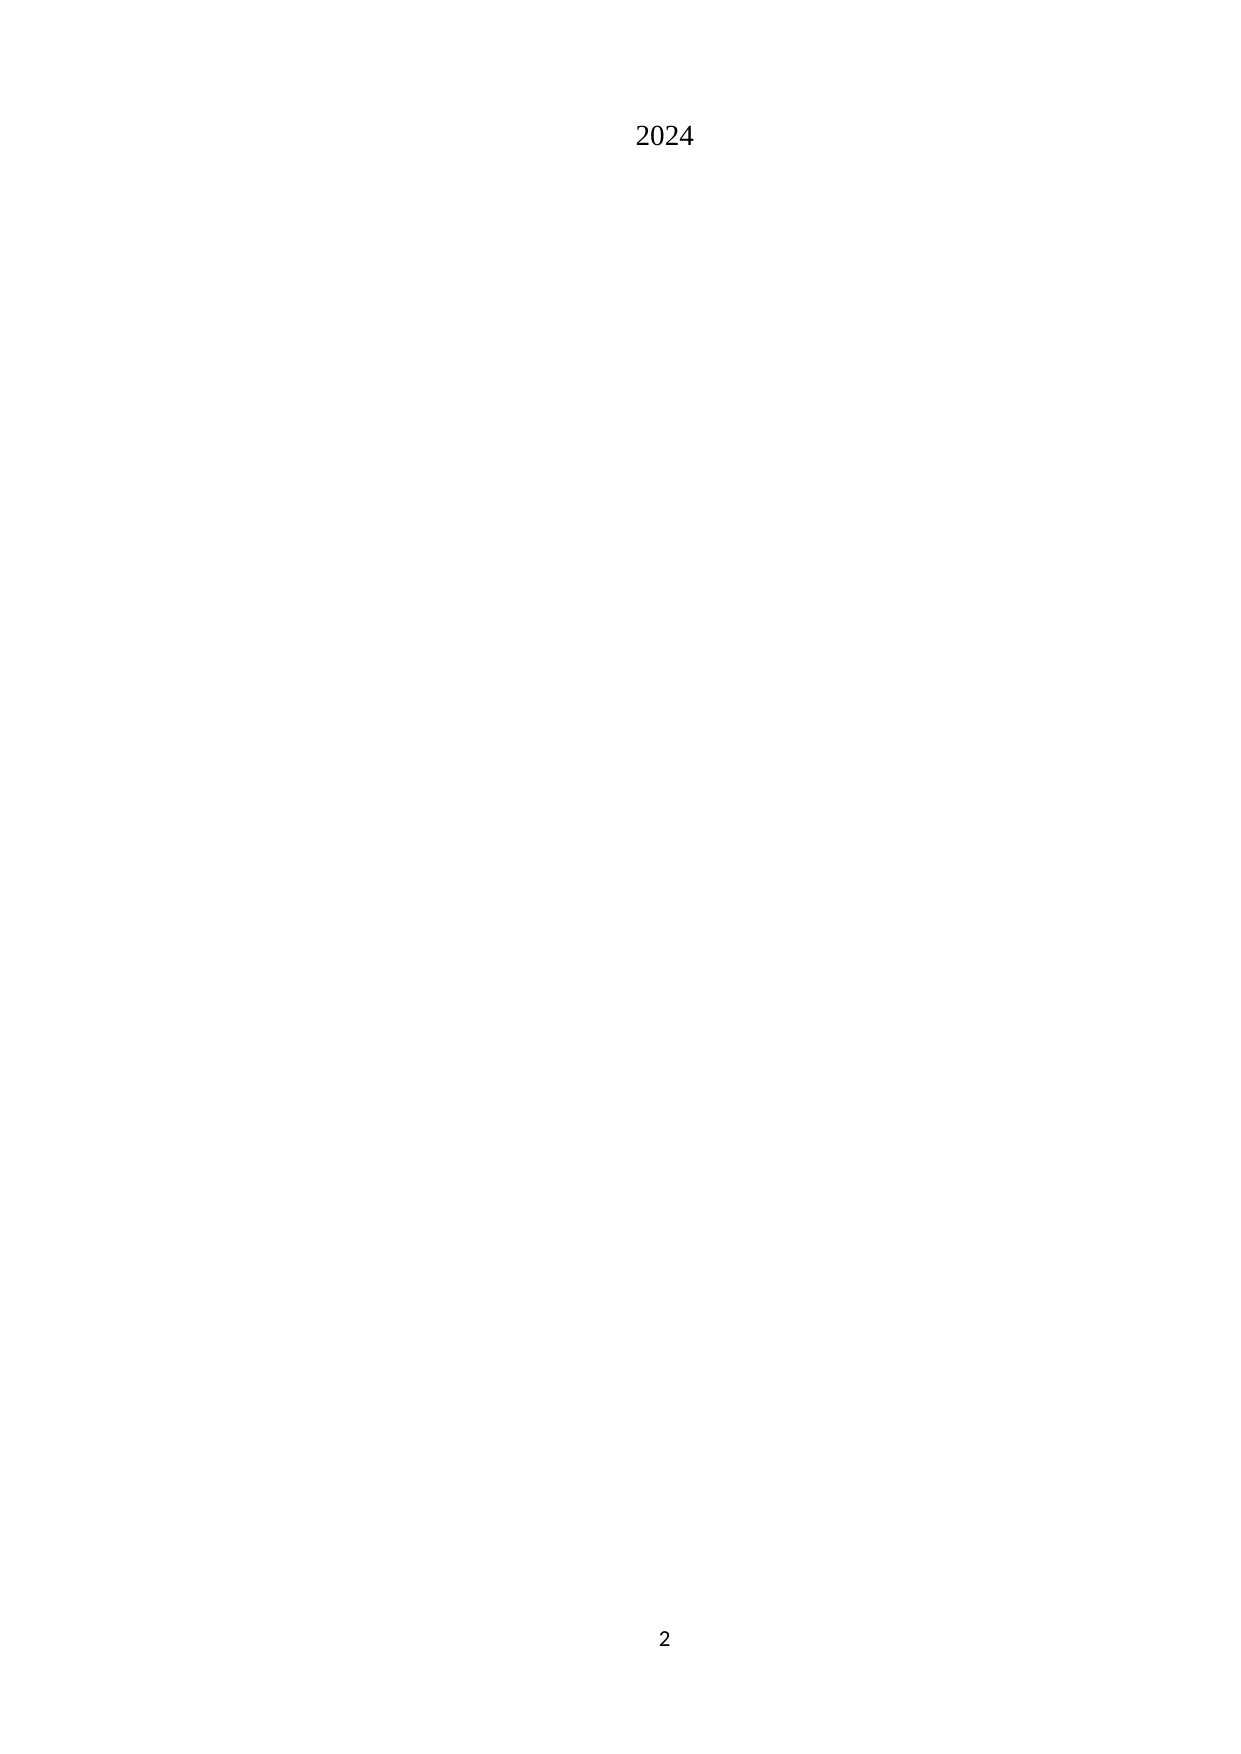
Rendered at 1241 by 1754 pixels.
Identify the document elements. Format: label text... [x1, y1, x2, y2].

text 2024 [177, 118, 1152, 152]
